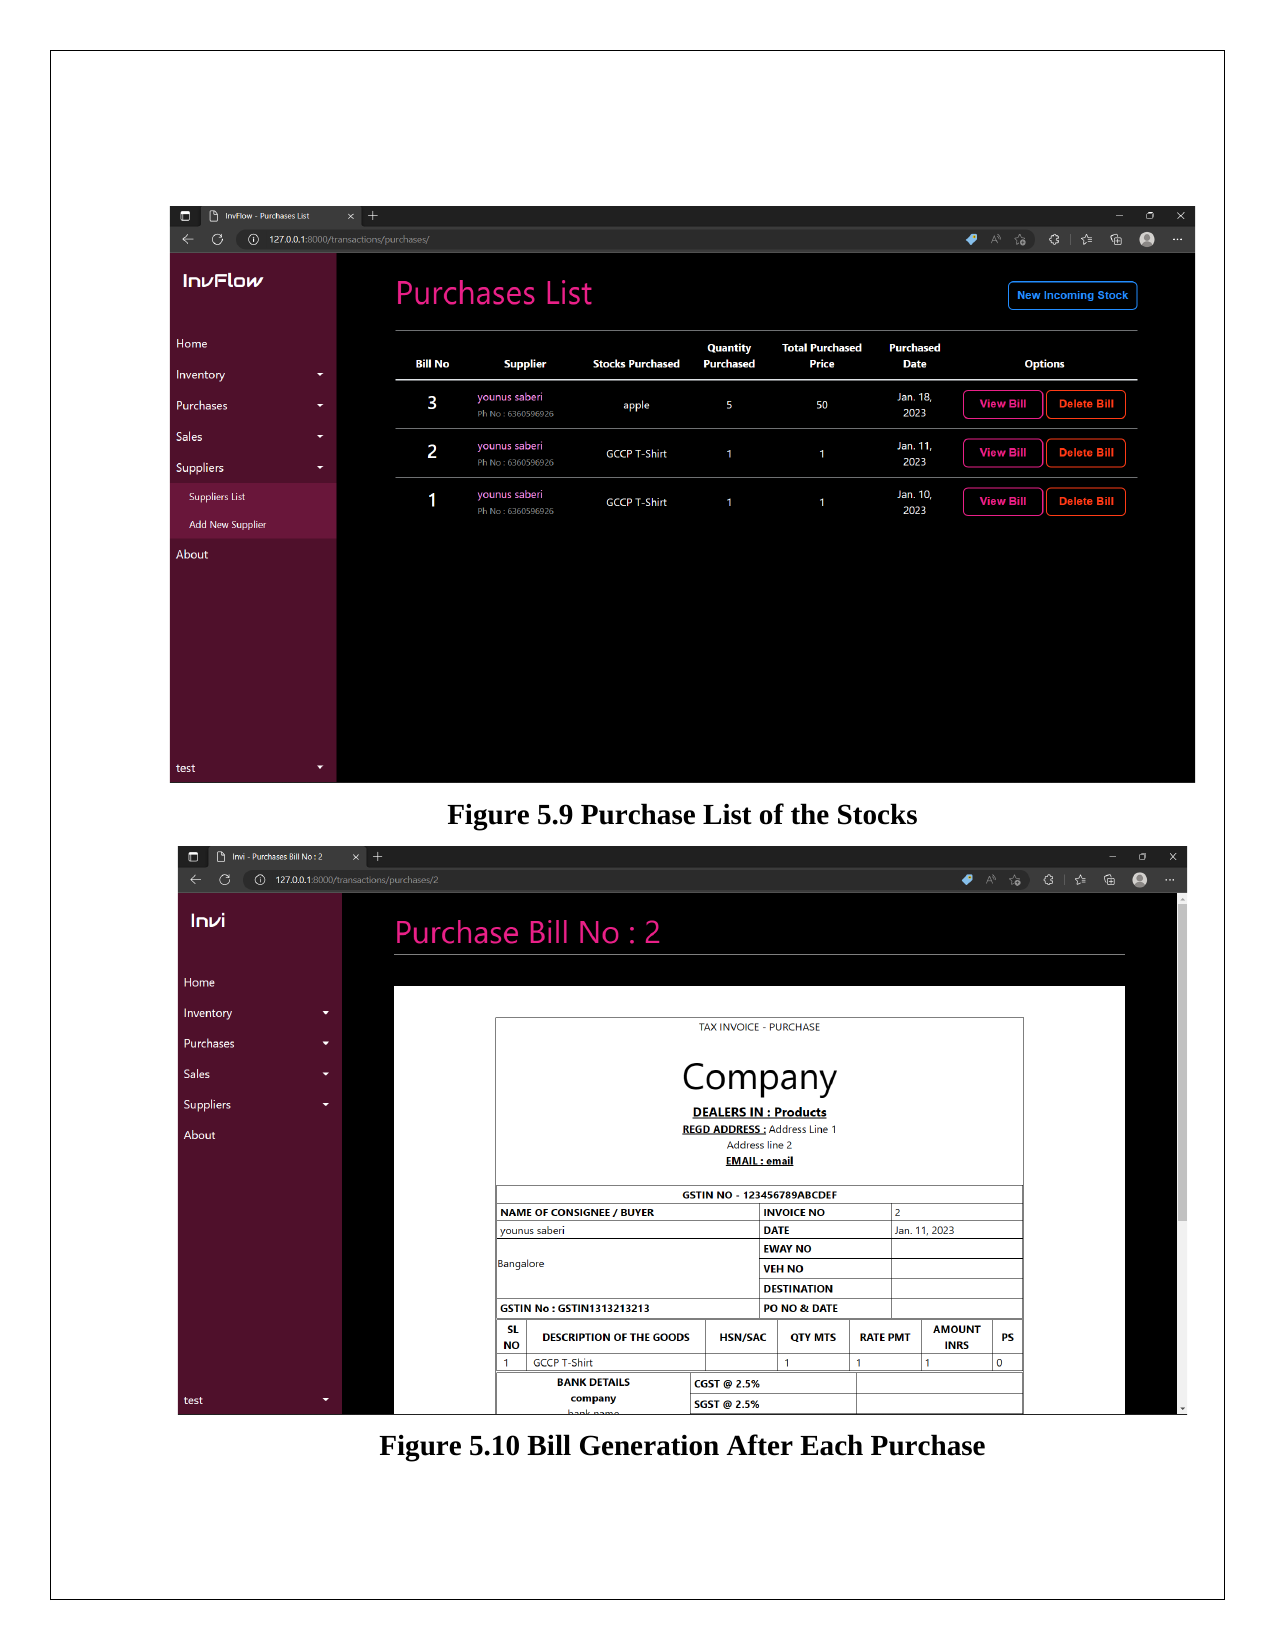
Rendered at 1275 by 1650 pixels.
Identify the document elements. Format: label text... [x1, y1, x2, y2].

text Figure 5.9 Purchase List of the Stocks [156, 797, 1209, 831]
picture [177, 846, 1188, 1415]
picture [169, 206, 1196, 783]
text Figure 5.10 Bill Generation After Each Purchase [156, 1428, 1209, 1462]
